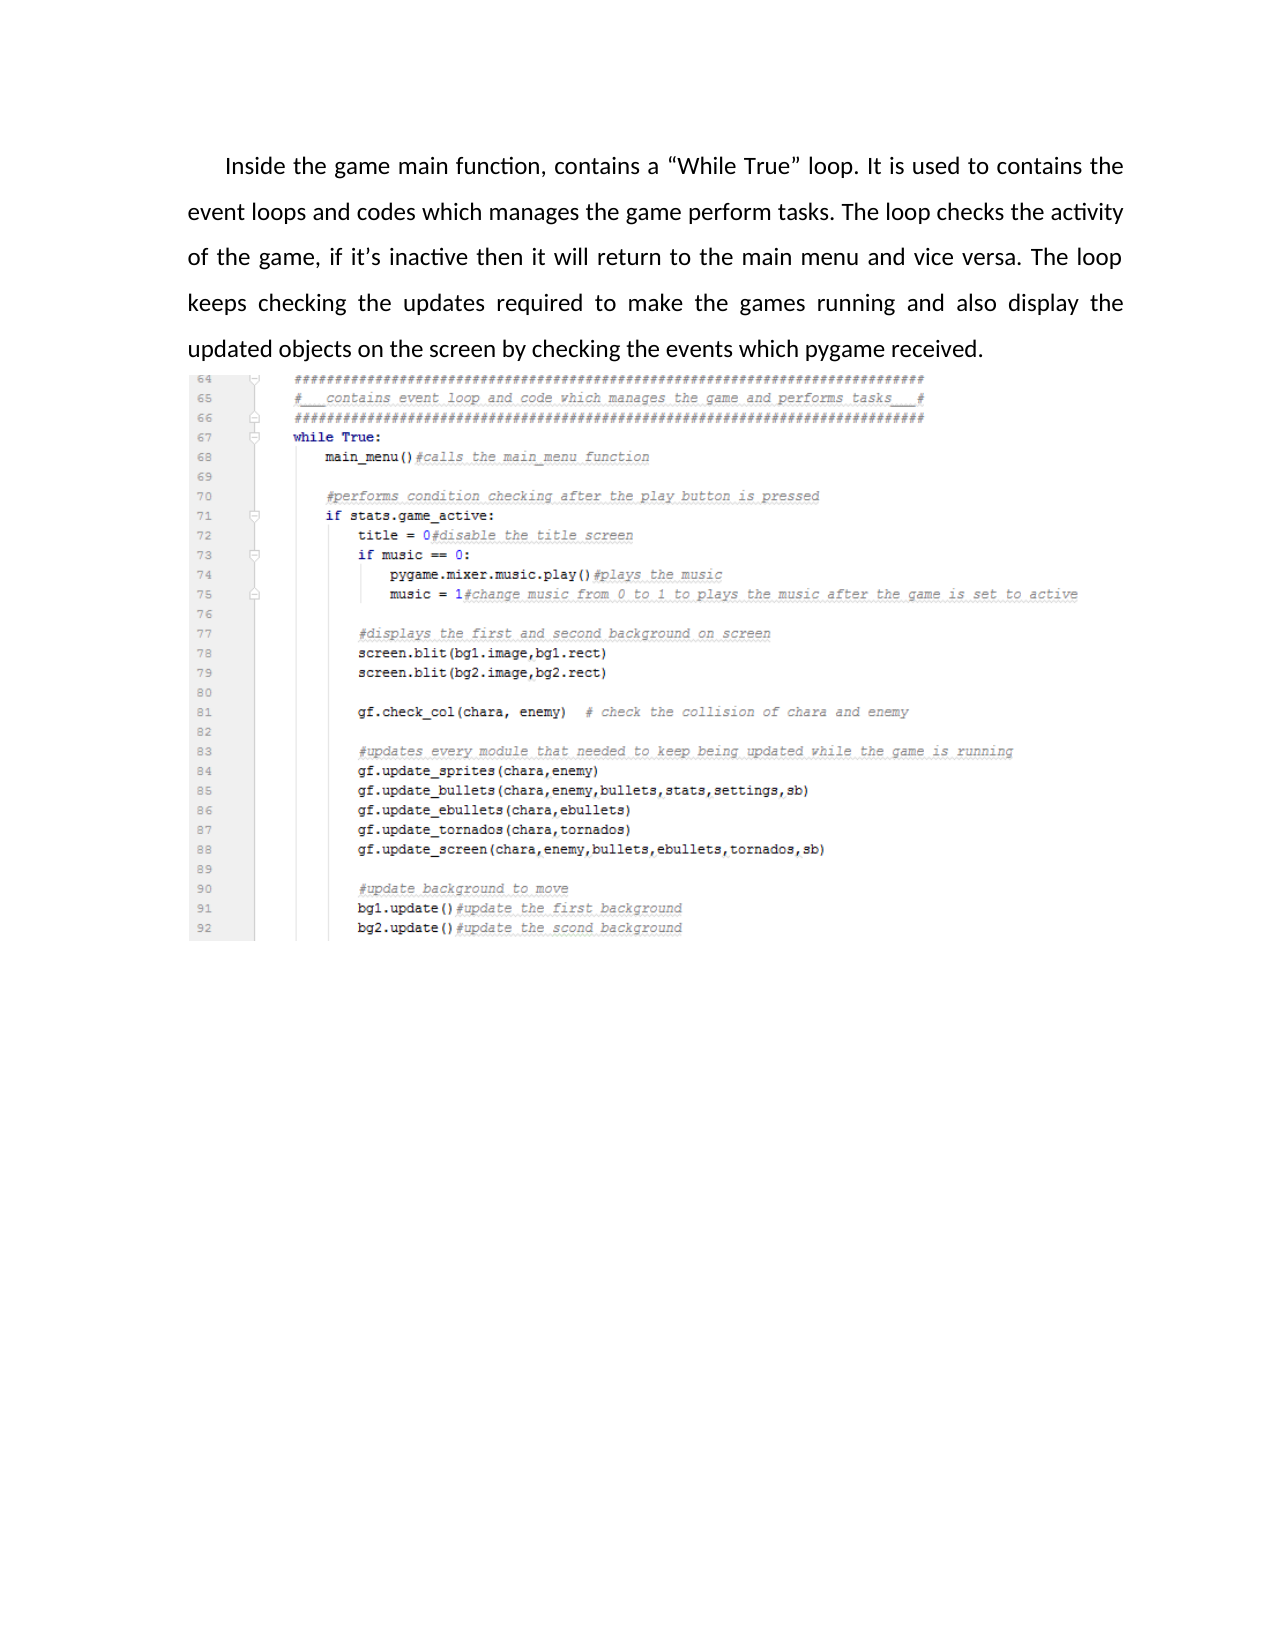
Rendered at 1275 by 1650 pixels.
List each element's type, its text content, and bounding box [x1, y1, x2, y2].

text Inside the game main function, contains a “While True” loop. It is used to contains the event loops and codes which manages the game perform tasks. The loop checks the activity of the game, if it’s inactive then it will return to the main menu and vice versa. The loop keeps checking the updates required to make the games running and also display the updated objects on the screen by checking the events which pygame received. [187, 150, 1125, 363]
picture [189, 375, 1086, 941]
